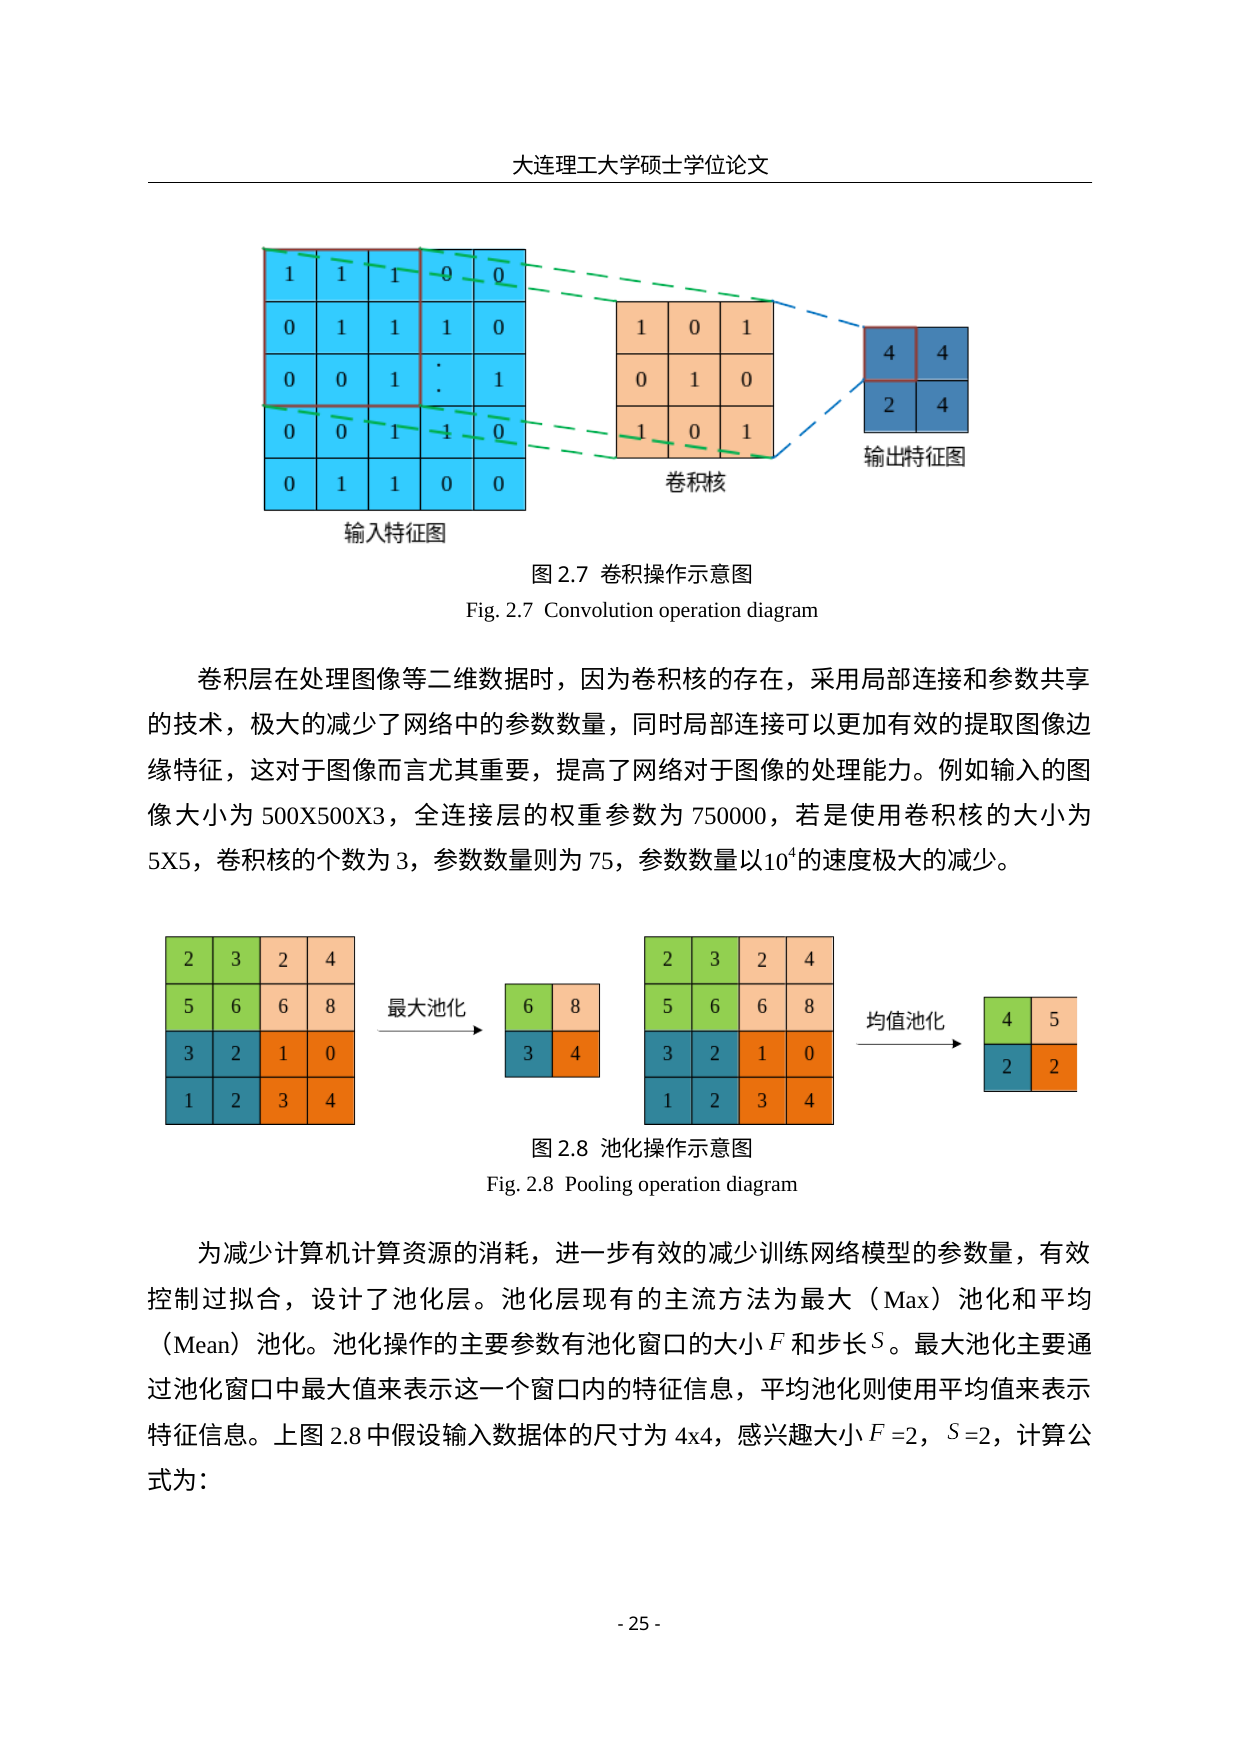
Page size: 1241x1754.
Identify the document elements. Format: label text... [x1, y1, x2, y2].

text Fig. 2.7 Convolution operation diagram [148, 597, 1092, 622]
text 图2.8 池化操作示意图 [148, 1131, 1092, 1163]
text 卷积层在处理图像等二维数据时，因为卷积核的存在，采用局部连接和参数共享的技术，极大的减少了网络中的参数数量，同时局部连接可以更加有效的提取图像边缘特征，这对于图像而言尤其重要，提高了网络对于图像的处理能力。例如输入的图像大小为500X500X3，全连接层的权重参数为750000，若是使用卷积核的大小为5X5，卷积核的个数为3，参数数量则为75，参数数量以的速度极大的减少。 [148, 659, 1092, 877]
text Fig. 2.8 Pooling operation diagram [148, 1171, 1092, 1196]
text 为减少计算机计算资源的消耗，进一步有效的减少训练网络模型的参数量，有效控制过拟合，设计了池化层。池化层现有的主流方法为最大（Max）池化和平均（Mean）池化。池化操作的主要参数有池化窗口的大小和步长。最大池化主要通过池化窗口中最大值来表示这一个窗口内的特征信息，平均池化则使用平均值来表示特征信息。上图2.8中假设输入数据体的尺寸为4x4，感兴趣大小=2，=2，计算公式为： [148, 1234, 1092, 1497]
text 图2.7 卷积操作示意图 [148, 557, 1092, 589]
